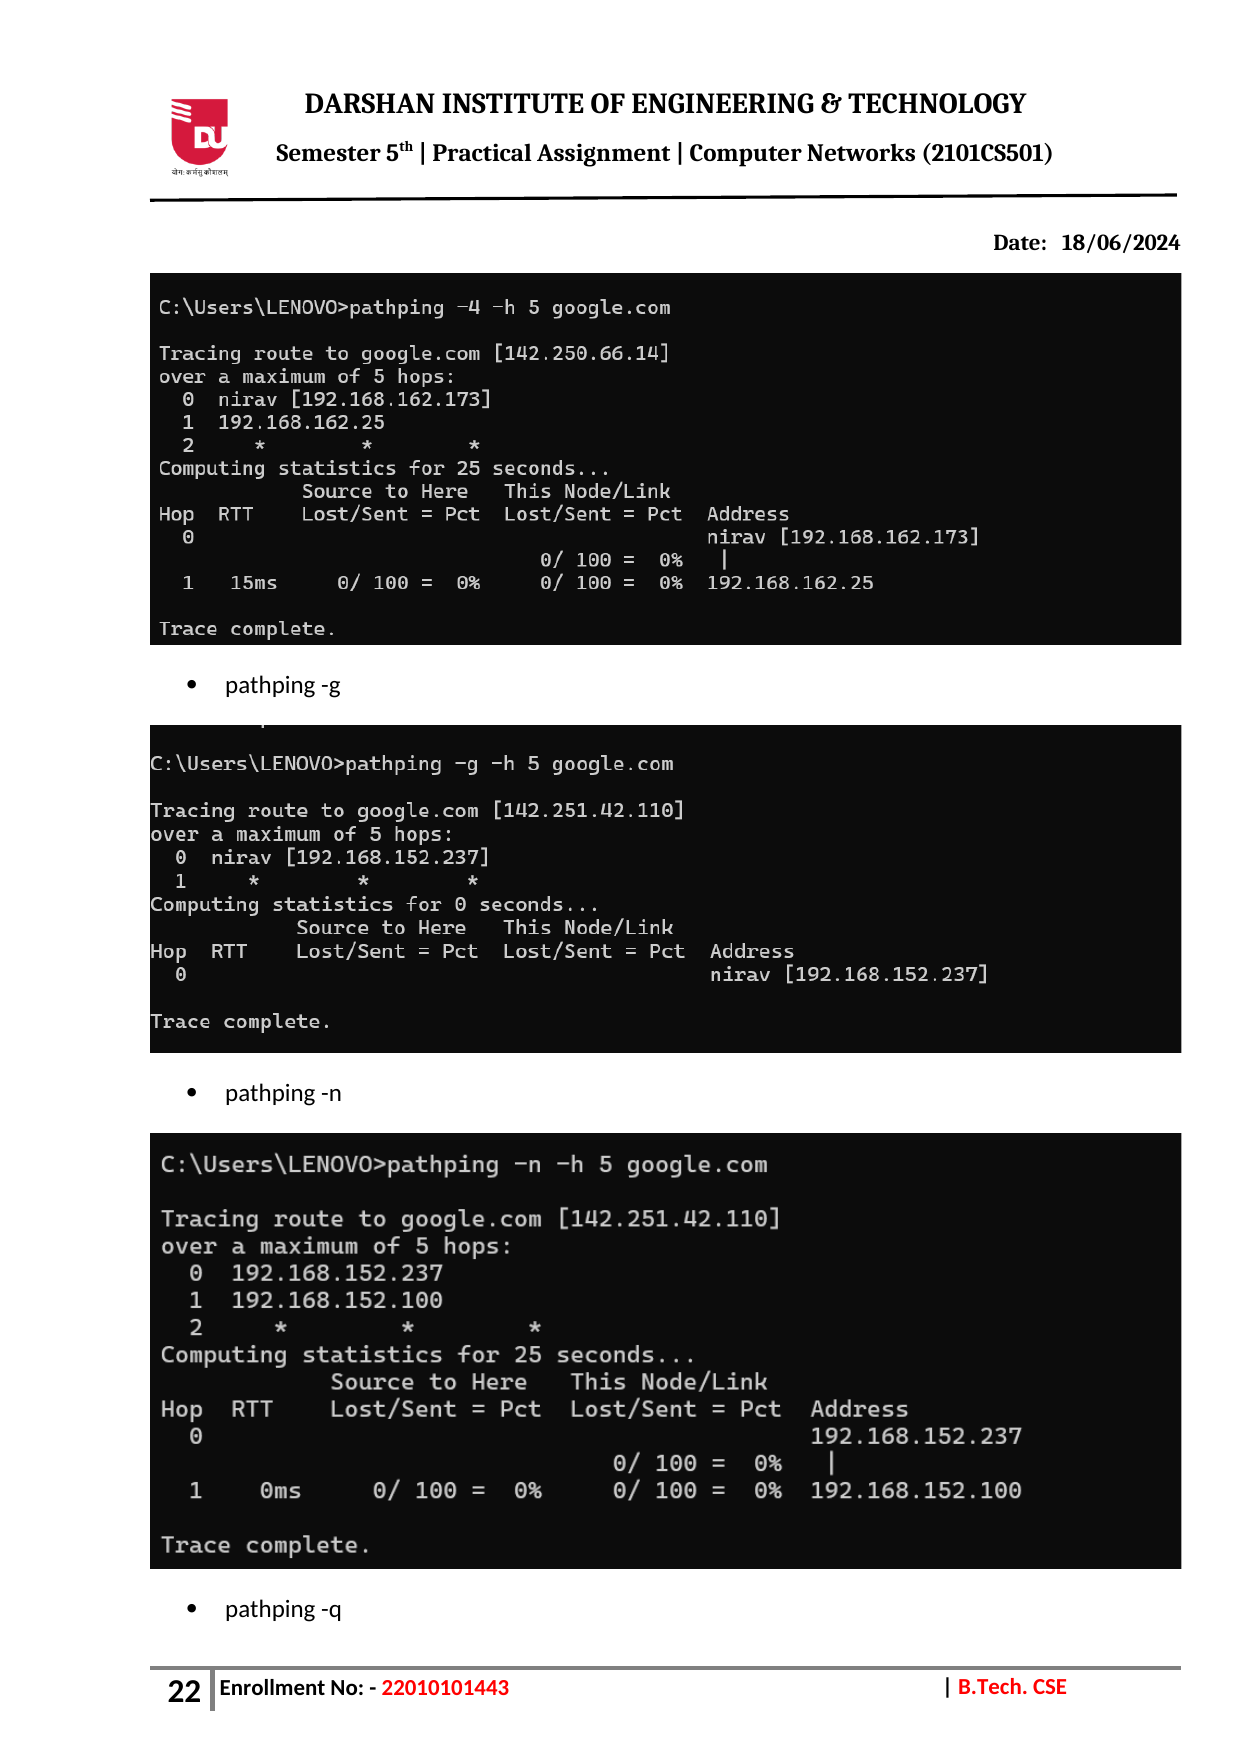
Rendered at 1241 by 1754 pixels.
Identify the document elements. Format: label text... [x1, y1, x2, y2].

picture [150, 725, 1182, 1053]
picture [150, 273, 1182, 645]
list pathping -g [187, 669, 1181, 700]
list pathping -n [187, 1077, 1181, 1108]
picture [150, 75, 242, 198]
list pathping -q [187, 1593, 1181, 1624]
picture [150, 1133, 1182, 1569]
